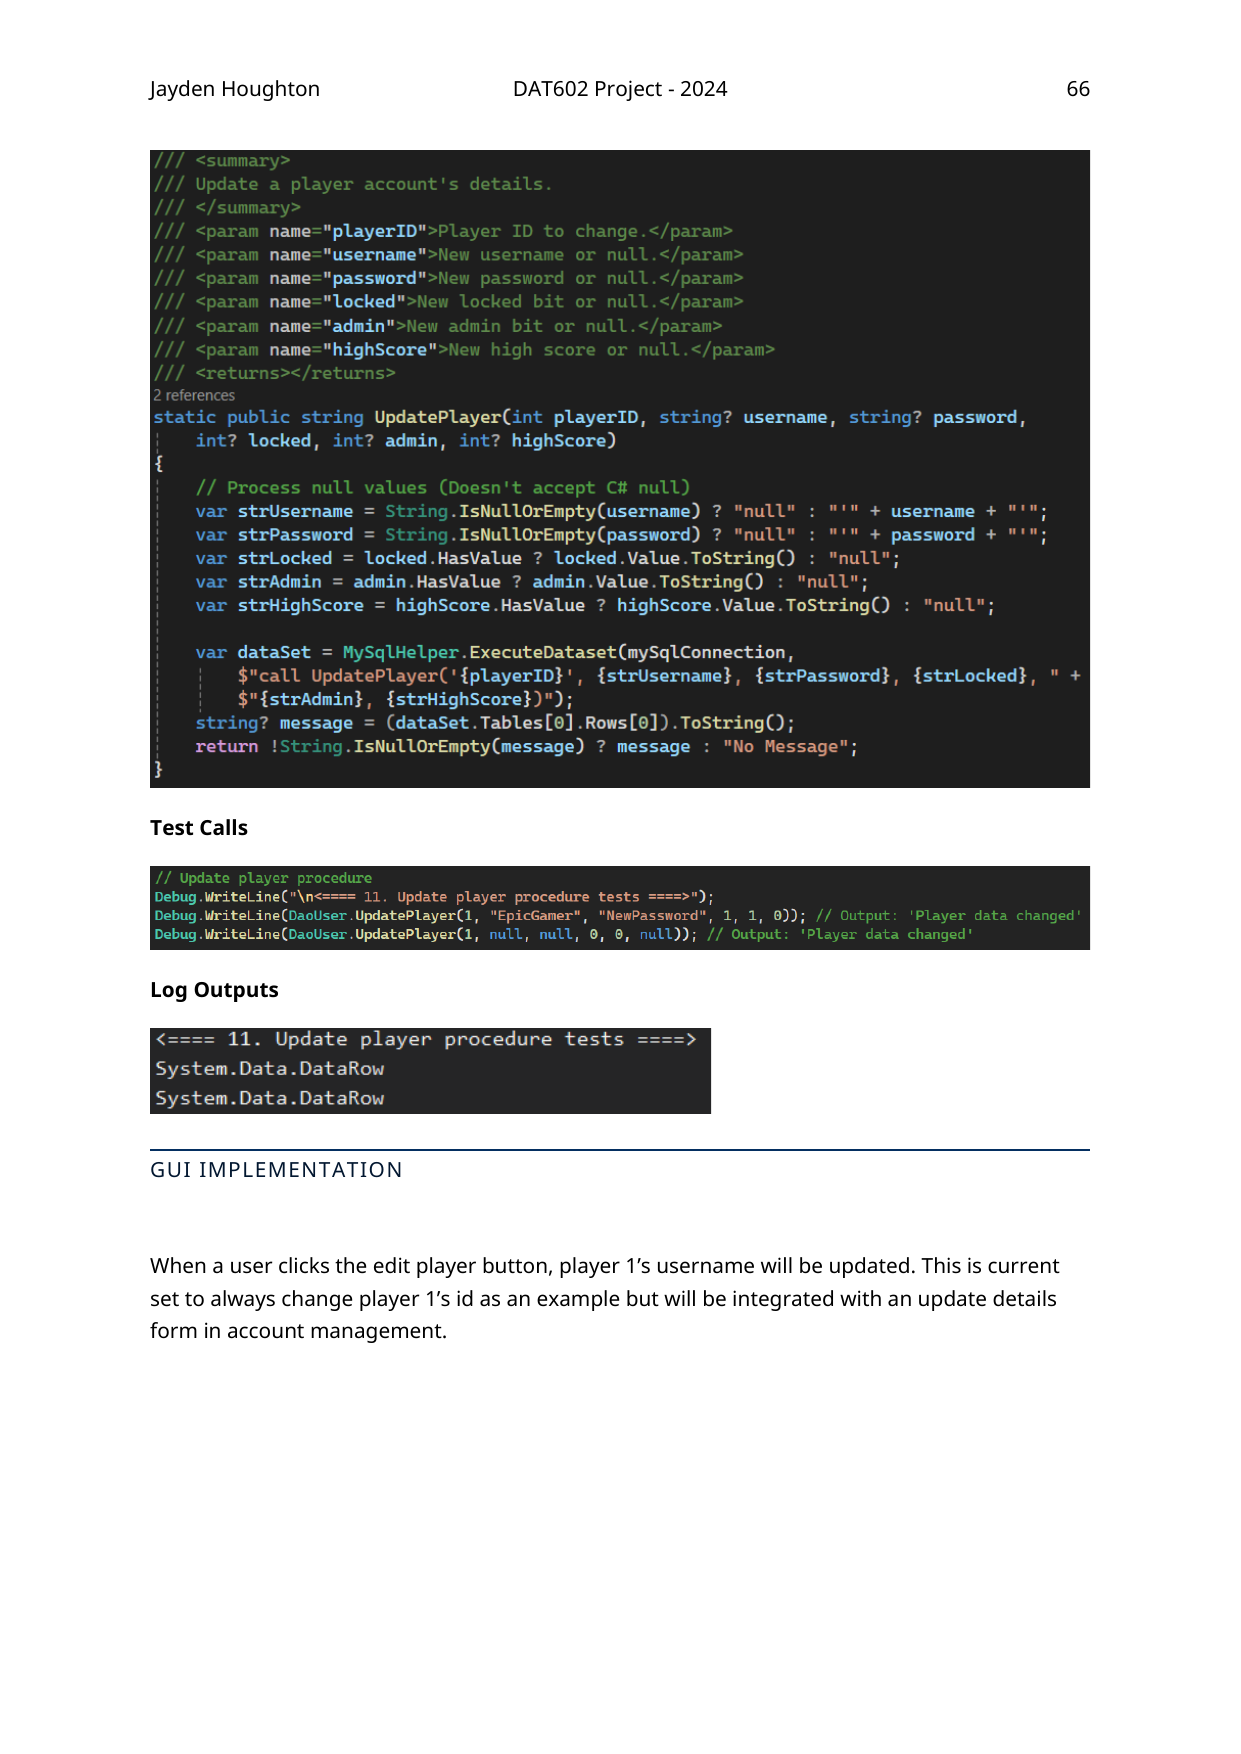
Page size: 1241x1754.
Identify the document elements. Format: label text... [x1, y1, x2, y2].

text Log Outputs [150, 975, 1090, 1003]
subtitle GUI Implementation [150, 1151, 1090, 1183]
picture [150, 1028, 712, 1114]
text When a user clicks the edit player button, player 1’s username will be updated. This is current set to always change player 1’s id as an example but will be integrated with an update details form in account management. [150, 1251, 1090, 1345]
picture [150, 150, 1091, 788]
text Test Calls [150, 813, 1090, 841]
picture [150, 866, 1091, 950]
